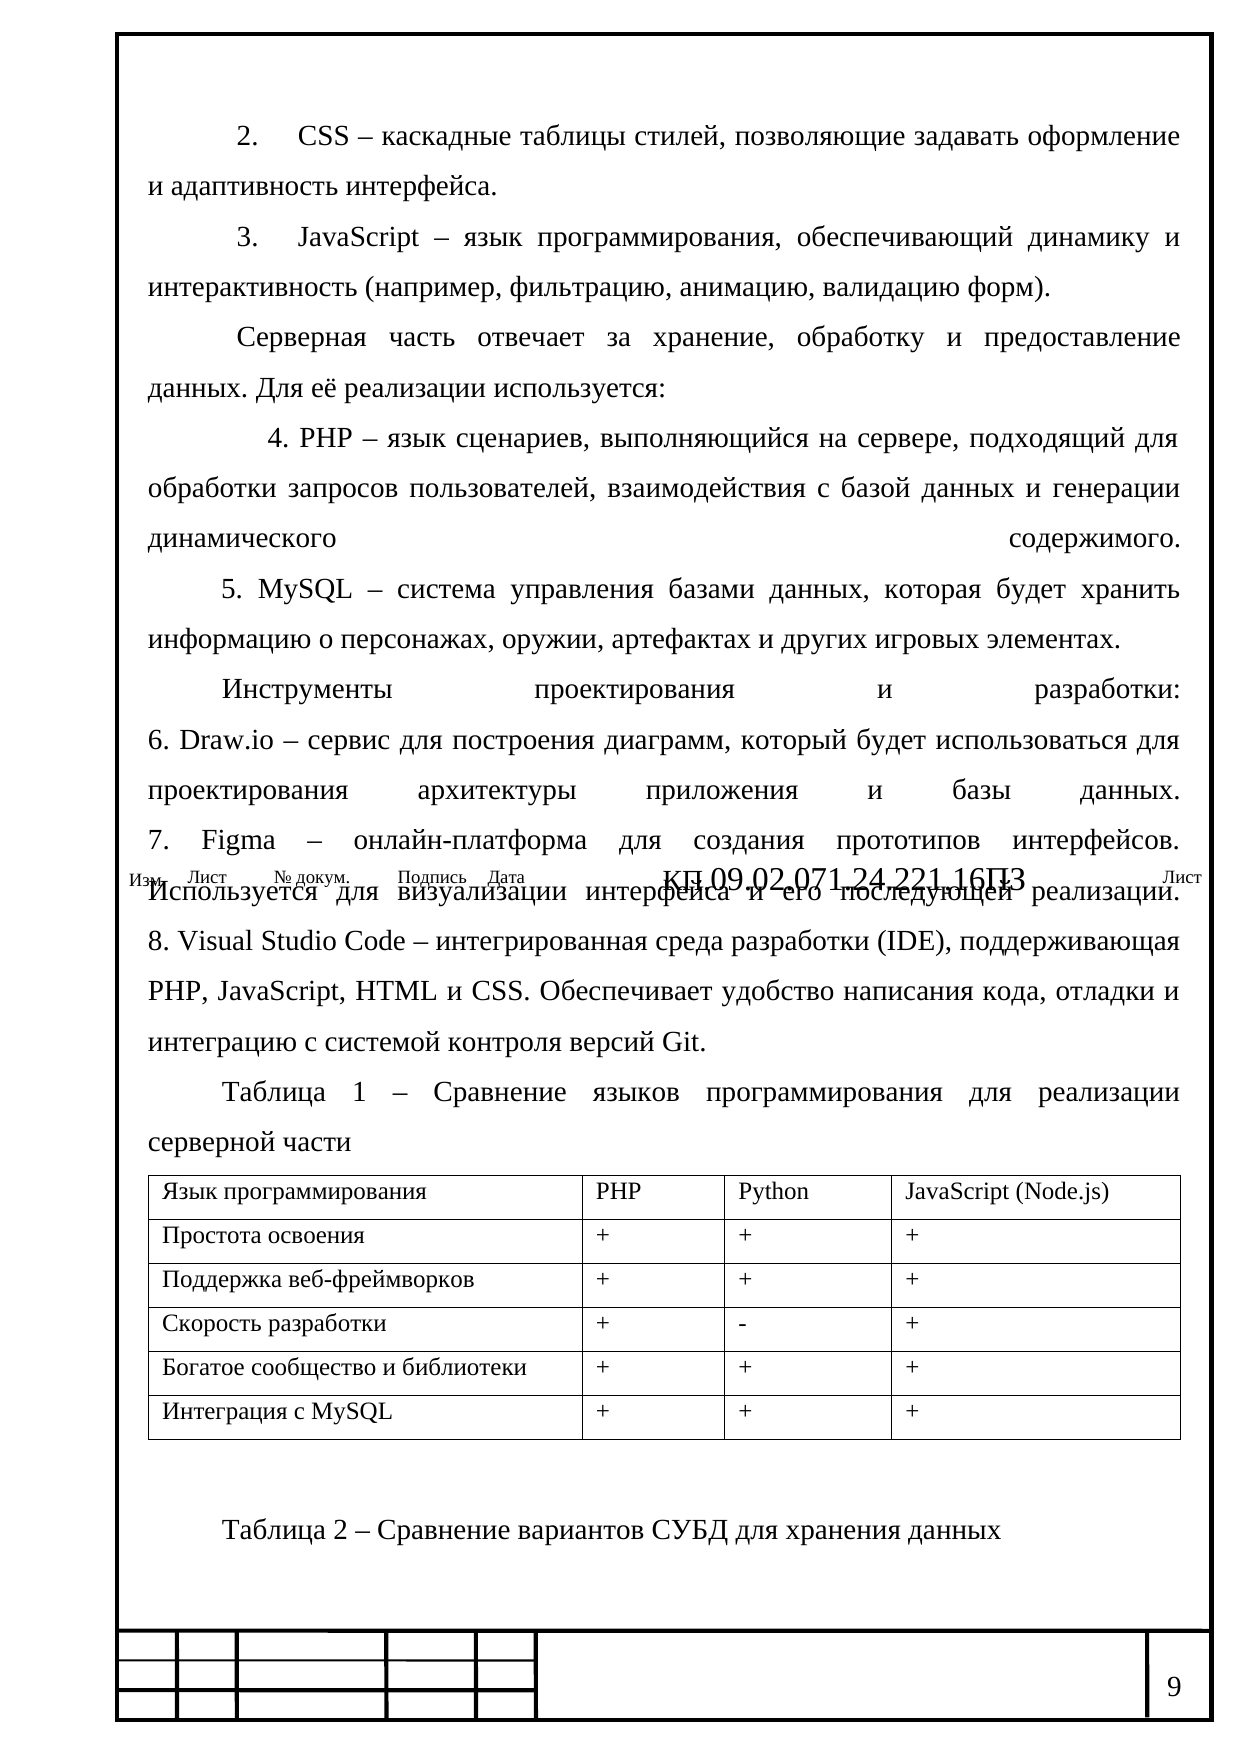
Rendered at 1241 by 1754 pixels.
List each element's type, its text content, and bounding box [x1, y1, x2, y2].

table_cell Скорость разработки [149, 1308, 582, 1351]
table_cell Поддержка веб-фреймворков [149, 1264, 582, 1307]
text Инструменты проектирования и разработки: 6. Draw.io – сервис для построения диаграмм, который будет использоваться для проектирования архитектуры приложения и базы данных. 7. Figma – онлайн-платформа для создания прототипов интерфейсов. Используется для визуализации интерфейса и его последующей реализации. 8. Visual Studio Code – интегрированная среда разработки (IDE), поддерживающая PHP, JavaScript, HTML и CSS. Обеспечивает удобство написания кода, отладки и интеграцию с системой контроля версий Git. [148, 672, 1181, 1057]
table_cell + [892, 1308, 1180, 1351]
table_cell + [725, 1396, 891, 1439]
table_cell + [892, 1264, 1180, 1307]
table_cell + [725, 1264, 891, 1307]
table_header Python [725, 1176, 891, 1219]
table_cell + [583, 1308, 724, 1351]
table_header PHP [583, 1176, 724, 1219]
table_cell + [725, 1352, 891, 1395]
table_cell + [583, 1352, 724, 1395]
table_cell + [892, 1352, 1180, 1395]
table_cell Богатое сообщество и библиотеки [149, 1352, 582, 1395]
table_cell Простота освоения [149, 1220, 582, 1263]
table_cell + [892, 1396, 1180, 1439]
table_header JavaScript (Node.js) [892, 1176, 1180, 1219]
table_header Язык программирования [149, 1176, 582, 1219]
text Таблица 2 – Сравнение вариантов СУБД для хранения данных [148, 1512, 1181, 1546]
table_cell - [725, 1308, 891, 1351]
list CSS – каскадные таблицы стилей, позволяющие задавать оформление и адаптивность интерфейса. [148, 118, 1181, 202]
table_cell + [725, 1220, 891, 1263]
table_cell + [583, 1264, 724, 1307]
text Серверная часть отвечает за хранение, обработку и предоставление данных. Для её реализации используется: 4. PHP – язык сценариев, выполняющийся на сервере, подходящий для обработки запросов пользователей, взаимодействия с базой данных и генерации динамического содержимого. 5. MySQL – система управления базами данных, которая будет хранить информацию о персонажах, оружии, артефактах и других игровых элементах. [148, 319, 1181, 655]
table_cell Интеграция с MySQL [149, 1396, 582, 1439]
text Таблица 1 – Сравнение языков программирования для реализации серверной части [148, 1074, 1181, 1158]
list JavaScript – язык программирования, обеспечивающий динамику и интерактивность (например, фильтрацию, анимацию, валидацию форм). [148, 219, 1181, 303]
table_cell + [892, 1220, 1180, 1263]
table_cell + [583, 1396, 724, 1439]
table_cell + [583, 1220, 724, 1263]
